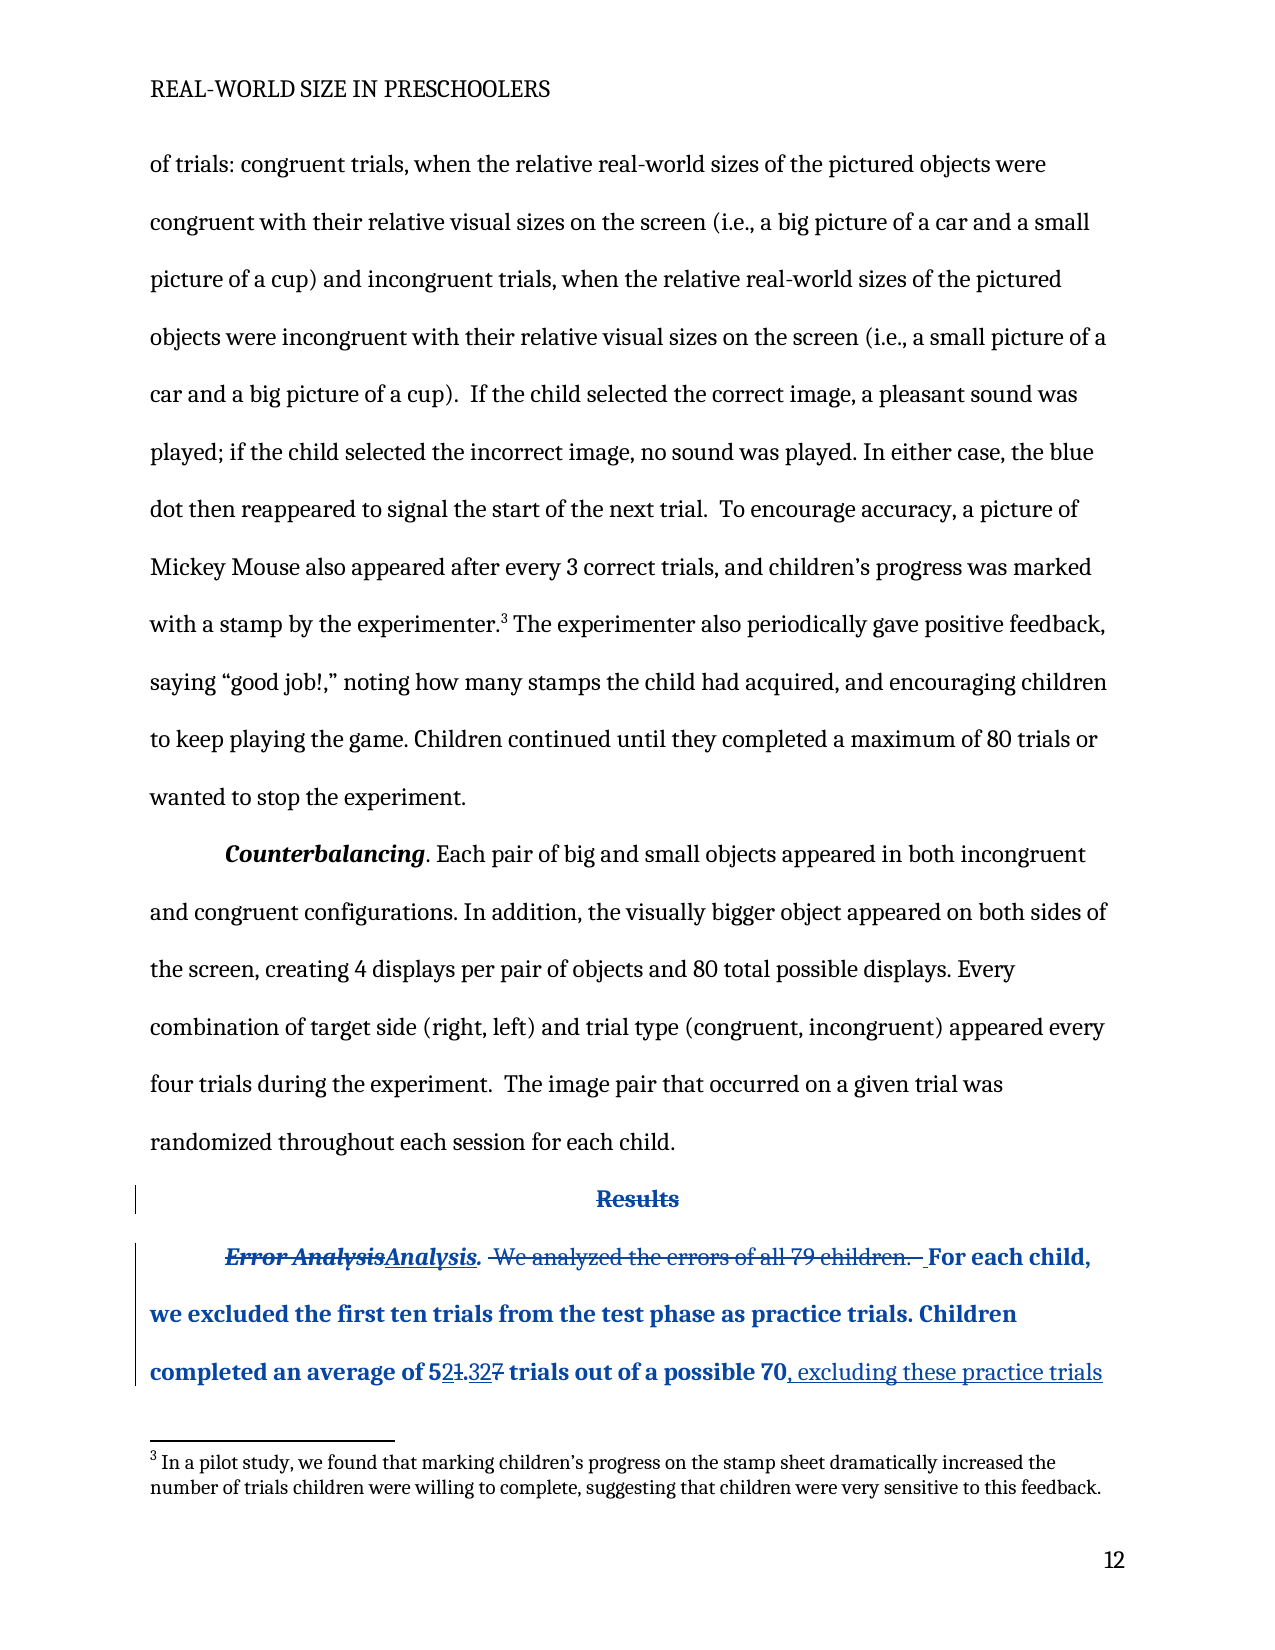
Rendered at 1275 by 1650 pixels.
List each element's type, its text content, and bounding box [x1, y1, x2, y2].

text of trials: congruent trials, when the relative real-world sizes of the pictured objects were congruent with their relative visual sizes on the screen (i.e., a big picture of a car and a small picture of a cup) and incongruent trials, when the relative real-world sizes of the pictured objects were incongruent with their relative visual sizes on the screen (i.e., a small picture of a car and a big picture of a cup). If the child selected the correct image, a pleasant sound was played; if the child selected the incorrect image, no sound was played. In either case, the blue dot then reappeared to signal the start of the next trial. To encourage accuracy, a picture of Mickey Mouse also appeared after every 3 correct trials, and children’s progress was marked with a stamp by the experimenter. The experimenter also periodically gave positive feedback, saying “good job!,” noting how many stamps the child had acquired, and encouraging children to keep playing the game. Children continued until they completed a maximum of 80 trials or wanted to stop the experiment. [150, 150, 1125, 811]
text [150, 1242, 1125, 1386]
text Counterbalancing. Each pair of big and small objects appeared in both incongruent and congruent configurations. In addition, the visually bigger object appeared on both sides of the screen, creating 4 displays per pair of objects and 80 total possible displays. Every combination of target side (right, left) and trial type (congruent, incongruent) appeared every four trials during the experiment. The image pair that occurred on a given trial was randomized throughout each session for each child. [150, 840, 1125, 1156]
